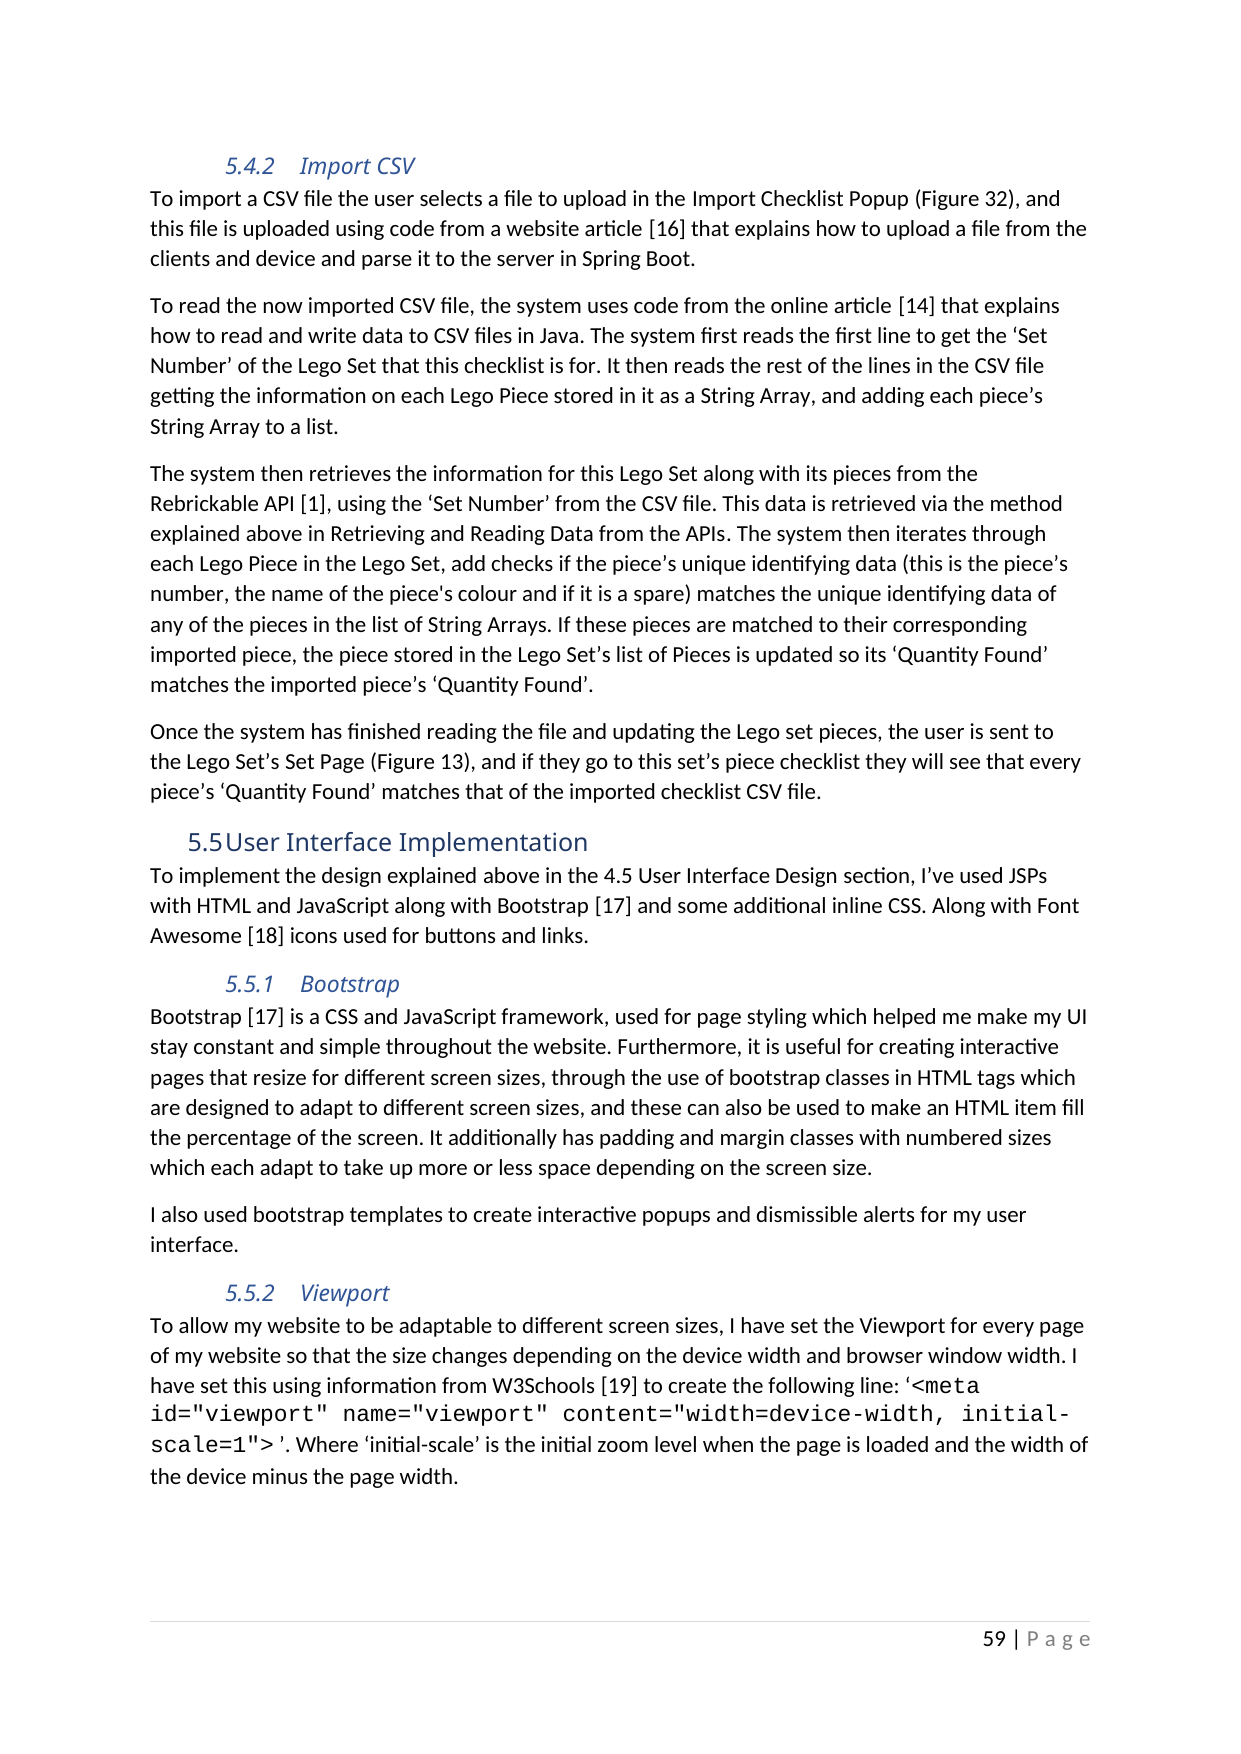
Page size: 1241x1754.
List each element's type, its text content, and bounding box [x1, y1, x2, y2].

text I also used bootstrap templates to create interactive popups and dismissible alerts for my user interface. [150, 1200, 1090, 1258]
text To import a CSV file the user selects a file to upload in the Import Checklist Popup (Figure 32), and this file is uploaded using code from a website article [16] that explains how to upload a file from the clients and device and parse it to the server in Spring Boot. [150, 184, 1090, 272]
subtitle Bootstrap [225, 968, 1090, 1000]
subtitle User Interface Implementation [187, 824, 1090, 858]
text To allow my website to be adaptable to different screen sizes, I have set the Viewport for every page of my website so that the size changes depending on the device width and browser window width. I have set this using information from W3Schools [19] to create the following line: ‘<meta id="viewport" name="viewport" content="width=device-width, initial-scale=1"> ’. Where ‘initial-scale’ is the initial zoom level when the page is loaded and the width of the device minus the page width. [150, 1311, 1090, 1490]
text The system then retrieves the information for this Lego Set along with its pieces from the Rebrickable API [1], using the ‘Set Number’ from the CSV file. This data is retrieved via the method explained above in Retrieving and Reading Data from the APIs. The system then iterates through each Lego Piece in the Lego Set, add checks if the piece’s unique identifying data (this is the piece’s number, the name of the piece's colour and if it is a spare) matches the unique identifying data of any of the pieces in the list of String Arrays. If these pieces are matched to their corresponding imported piece, the piece stored in the Lego Set’s list of Pieces is updated so its ‘Quantity Found’ matches the imported piece’s ‘Quantity Found’. [150, 459, 1090, 698]
subtitle Import CSV [225, 150, 1090, 181]
text Bootstrap [17] is a CSS and JavaScript framework, used for page styling which helped me make my UI stay constant and simple throughout the website. Furthermore, it is useful for creating interactive pages that resize for different screen sizes, through the use of bootstrap classes in HTML tags which are designed to adapt to different screen sizes, and these can also be used to make an HTML item fill the percentage of the screen. It additionally has padding and margin classes with numbered sizes which each adapt to take up more or less space depending on the screen size. [150, 1002, 1090, 1181]
subtitle Viewport [225, 1277, 1090, 1308]
text Once the system has finished reading the file and updating the Lego set pieces, the user is sent to the Lego Set’s Set Page (Figure 13), and if they go to this set’s piece checklist they will see that every piece’s ‘Quantity Found’ matches that of the imported checklist CSV file. [150, 717, 1090, 806]
text To read the now imported CSV file, the system uses code from the online article [14] that explains how to read and write data to CSV files in Java. The system first reads the first line to get the ‘Set Number’ of the Lego Set that this checklist is for. It then reads the rest of the lines in the CSV file getting the information on each Lego Piece stored in it as a String Array, and adding each piece’s String Array to a list. [150, 291, 1090, 440]
text To implement the design explained above in the 4.5 User Interface Design section, I’ve used JSPs with HTML and JavaScript along with Bootstrap [17] and some additional inline CSS. Along with Font Awesome [18] icons used for buttons and links. [150, 861, 1090, 949]
